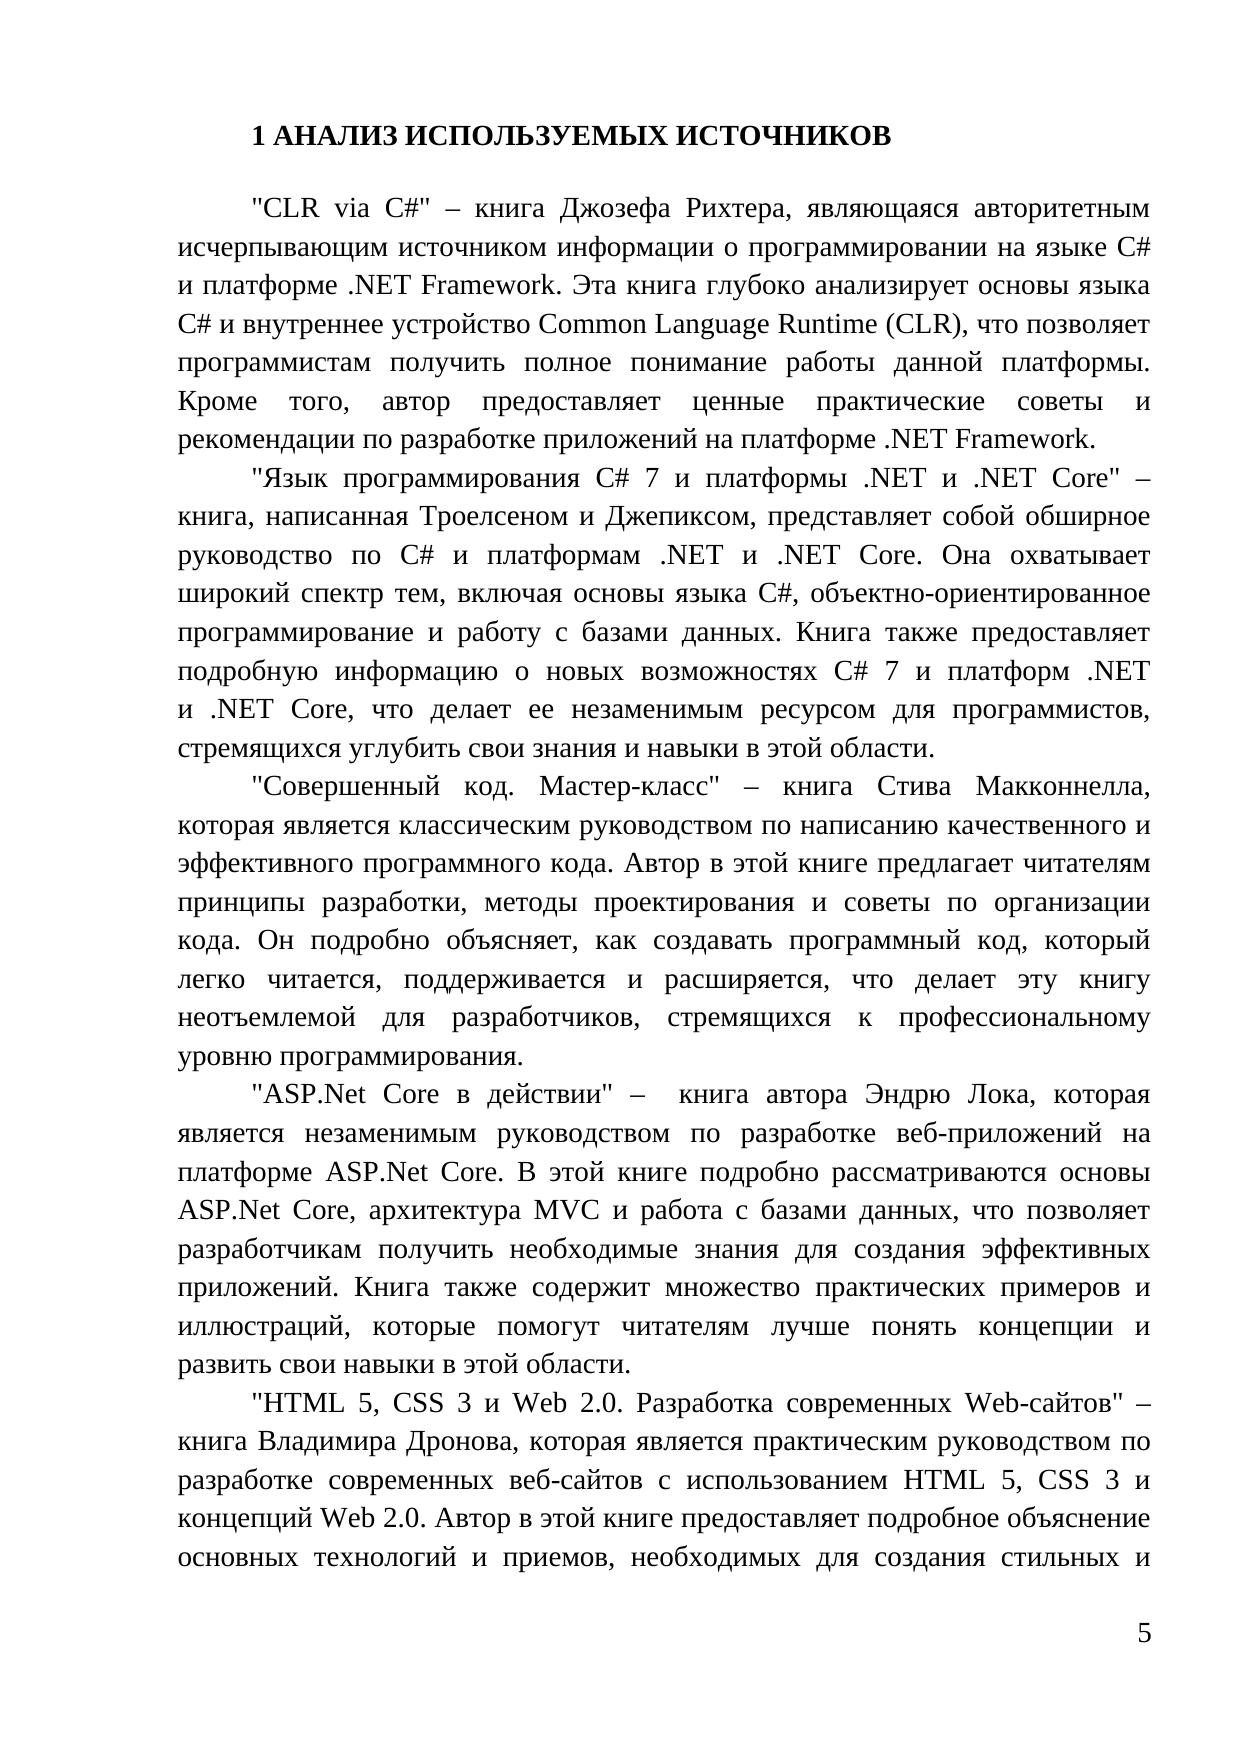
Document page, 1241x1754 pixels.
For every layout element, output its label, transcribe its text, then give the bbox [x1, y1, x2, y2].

text "CLR via C#" – книга Джозефа Рихтера, являющаяся авторитетным исчерпывающим источником информации о программировании на языке C# и платформе .NET Framework. Эта книга глубоко анализирует основы языка C# и внутреннее устройство Common Language Runtime (CLR), что позволяет программистам получить полное понимание работы данной платформы. Кроме того, автор предоставляет ценные практические советы и рекомендации по разработке приложений на платформе .NET Framework. [177, 190, 1152, 455]
subtitle Анализ используемых источников [251, 118, 1152, 152]
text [177, 1385, 1152, 1573]
text "ASP.Net Core в действии" – книга автора Эндрю Лока, которая является незаменимым руководством по разработке веб-приложений на платформе ASP.Net Core. В этой книге подробно рассматриваются основы ASP.Net Core, архитектура MVC и работа с базами данных, что позволяет разработчикам получить необходимые знания для создания эффективных приложений. Книга также содержит множество практических примеров и иллюстраций, которые помогут читателям лучше понять концепции и развить свои навыки в этой области. [177, 1077, 1152, 1380]
text "Язык программирования C# 7 и платформы .NET и .NET Core" – книга, написанная Троелсеном и Джепиксом, представляет собой обширное руководство по C# и платформам .NET и .NET Core. Она охватывает широкий спектр тем, включая основы языка C#, объектно-ориентированное программирование и работу с базами данных. Книга также предоставляет подробную информацию о новых возможностях C# 7 и платформ .NET и .NET Core, что делает ее незаменимым ресурсом для программистов, стремящихся углубить свои знания и навыки в этой области. [177, 460, 1152, 763]
text "Совершенный код. Мастер-класс" – книга Стива Макконнелла, которая является классическим руководством по написанию качественного и эффективного программного кода. Автор в этой книге предлагает читателям принципы разработки, методы проектирования и советы по организации кода. Он подробно объясняет, как создавать программный код, который легко читается, поддерживается и расширяется, что делает эту книгу неотъемлемой для разработчиков, стремящихся к профессиональному уровню программирования. [177, 768, 1152, 1072]
